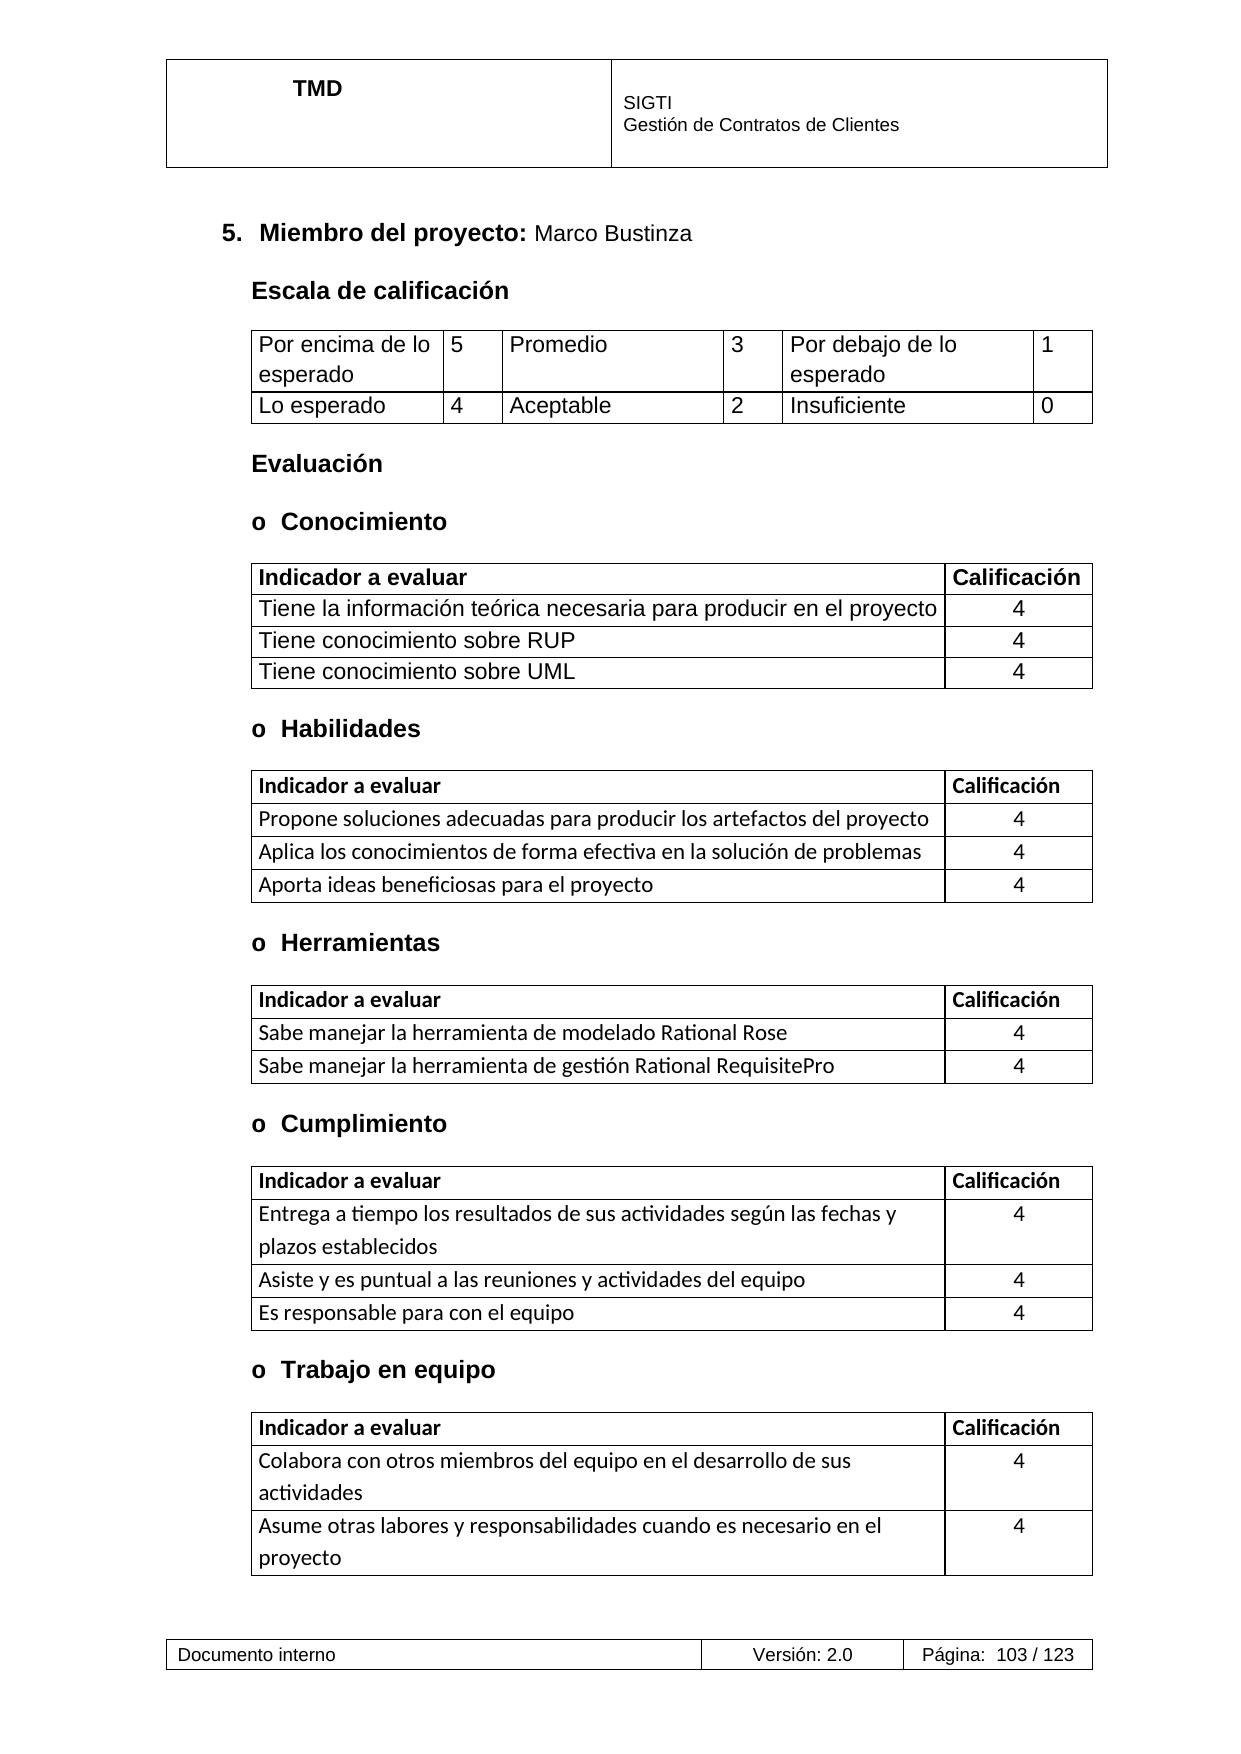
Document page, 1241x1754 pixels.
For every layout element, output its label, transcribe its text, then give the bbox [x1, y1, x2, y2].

list Conocimiento [251, 507, 1092, 538]
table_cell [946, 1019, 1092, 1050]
list Cumplimiento [251, 1109, 1092, 1140]
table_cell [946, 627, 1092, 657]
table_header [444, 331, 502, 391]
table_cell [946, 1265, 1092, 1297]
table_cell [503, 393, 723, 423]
list Evaluación [251, 449, 1092, 477]
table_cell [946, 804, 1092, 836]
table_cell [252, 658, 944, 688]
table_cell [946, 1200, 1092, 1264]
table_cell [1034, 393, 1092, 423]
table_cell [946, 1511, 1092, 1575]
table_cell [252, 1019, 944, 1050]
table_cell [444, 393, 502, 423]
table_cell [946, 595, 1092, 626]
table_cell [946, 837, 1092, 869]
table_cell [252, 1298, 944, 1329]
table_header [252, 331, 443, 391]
list Trabajo en equipo [251, 1356, 1092, 1386]
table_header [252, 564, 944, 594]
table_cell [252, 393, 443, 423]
list Miembro del proyecto: Marco Bustinza [222, 218, 1092, 247]
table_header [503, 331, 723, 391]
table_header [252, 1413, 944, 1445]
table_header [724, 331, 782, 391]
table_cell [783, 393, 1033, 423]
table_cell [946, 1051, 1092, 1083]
list Habilidades [251, 714, 1092, 745]
list Escala de calificación [251, 276, 1092, 305]
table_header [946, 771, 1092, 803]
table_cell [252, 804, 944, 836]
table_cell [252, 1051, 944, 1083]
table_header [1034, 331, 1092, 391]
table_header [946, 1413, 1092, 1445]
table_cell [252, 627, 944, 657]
list Herramientas [251, 928, 1092, 959]
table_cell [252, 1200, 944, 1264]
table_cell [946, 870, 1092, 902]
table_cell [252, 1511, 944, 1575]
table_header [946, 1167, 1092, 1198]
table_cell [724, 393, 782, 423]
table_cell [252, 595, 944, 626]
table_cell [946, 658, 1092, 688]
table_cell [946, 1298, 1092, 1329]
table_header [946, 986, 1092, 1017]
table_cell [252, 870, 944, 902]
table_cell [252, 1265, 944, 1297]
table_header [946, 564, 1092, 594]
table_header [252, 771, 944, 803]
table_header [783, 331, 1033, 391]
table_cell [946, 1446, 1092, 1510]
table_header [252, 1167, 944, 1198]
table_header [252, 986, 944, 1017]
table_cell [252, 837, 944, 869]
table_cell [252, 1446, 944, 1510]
